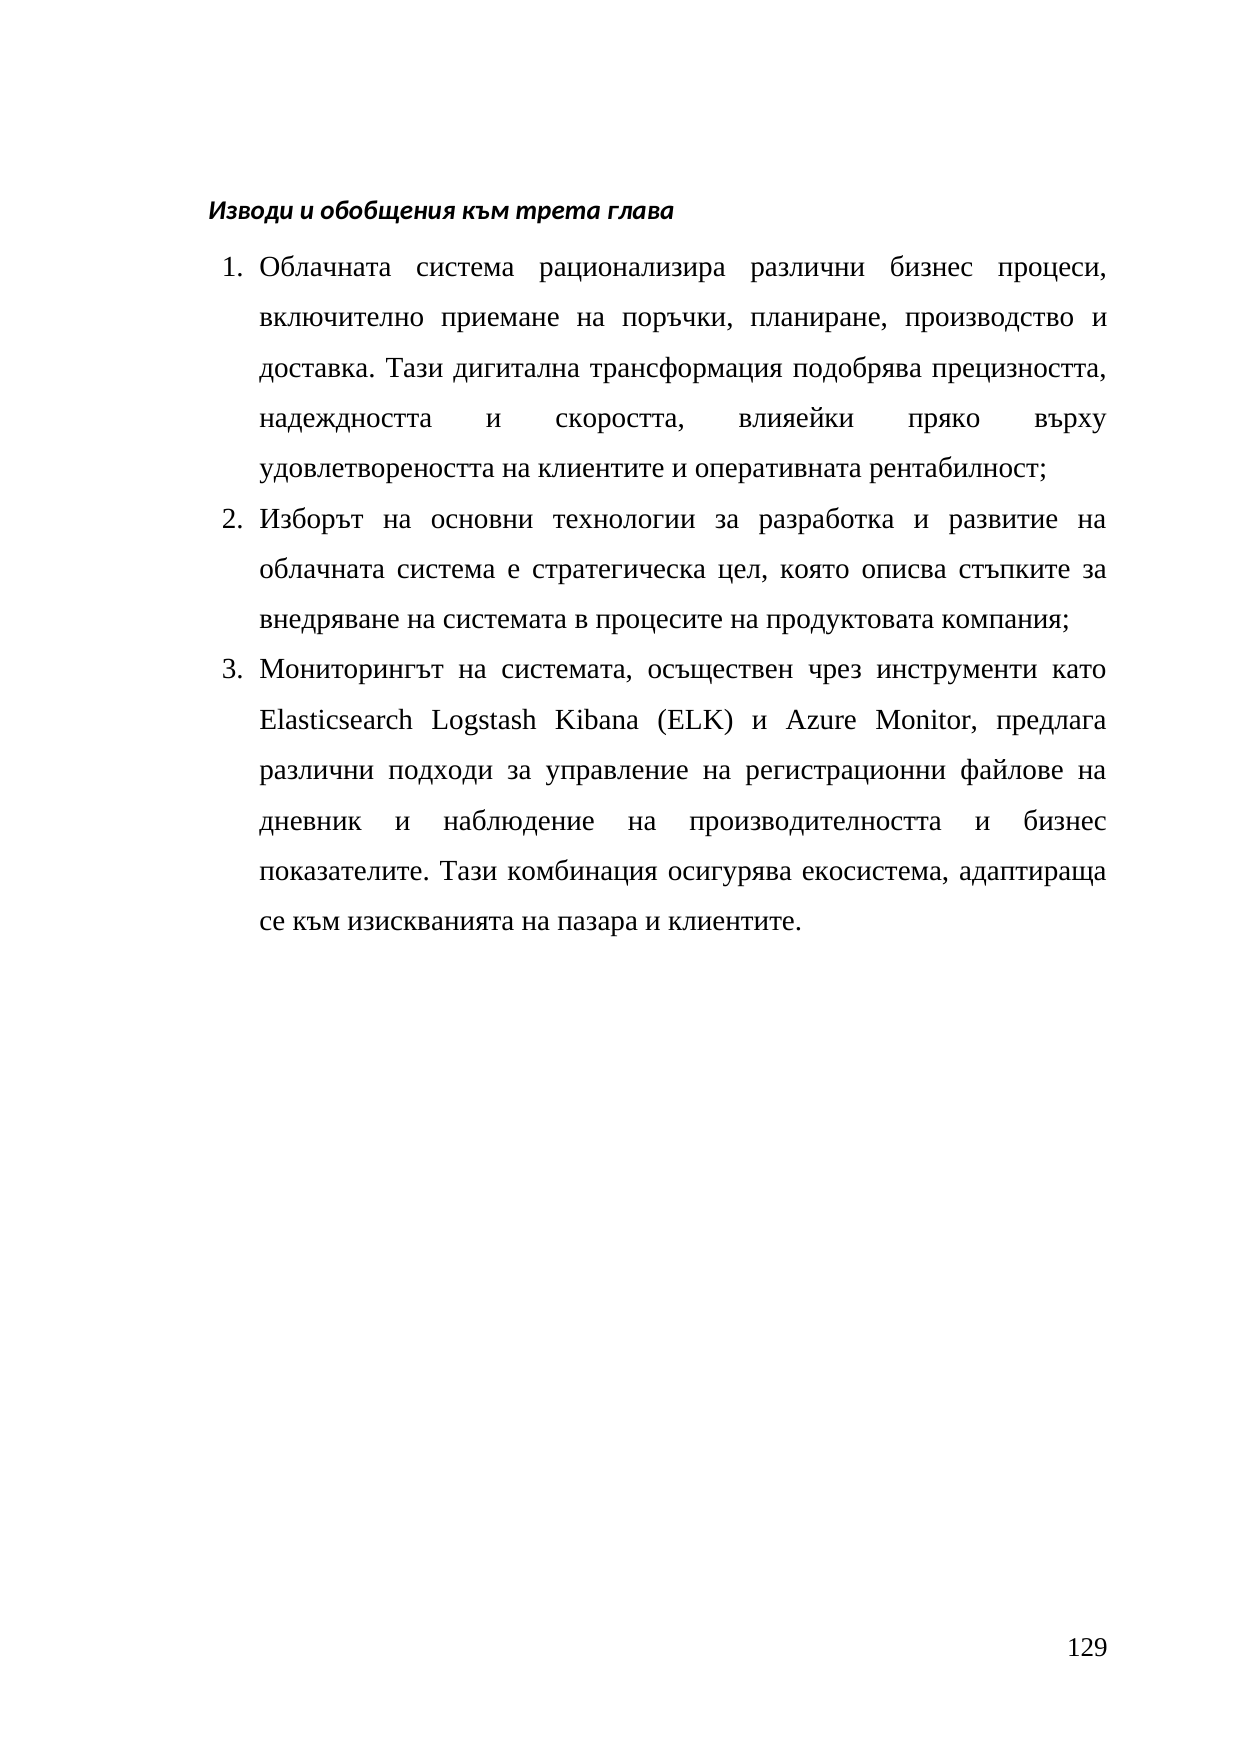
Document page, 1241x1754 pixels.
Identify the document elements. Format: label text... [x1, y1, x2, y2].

list Мониторингът на системата, осъществен чрез инструменти като Elasticsearch Logstash Kibana (ELK) и Azure Monitor, предлага различни подходи за управление на регистрационни файлове на дневник и наблюдение на производителността и бизнес показателите. Тази комбинация осигурява екосистема, адаптираща се към изискванията на пазара и клиентите. [222, 652, 1107, 937]
subtitle Изводи и обобщения към трета глава [133, 193, 1107, 226]
list Изборът на основни технологии за разработка и развитие на облачната система е стратегическа цел, която описва стъпките за внедряване на системата в процесите на продуктовата компания; [222, 501, 1107, 635]
list Oблачната система рационализира различни бизнес процеси, включително приемане на поръчки, планиране, производство и доставка. Тази дигитална трансформация подобрява прецизността, надеждността и скоростта, влияейки пряко върху удовлетвореността на клиентите и оперативната рентабилност; [222, 249, 1107, 484]
